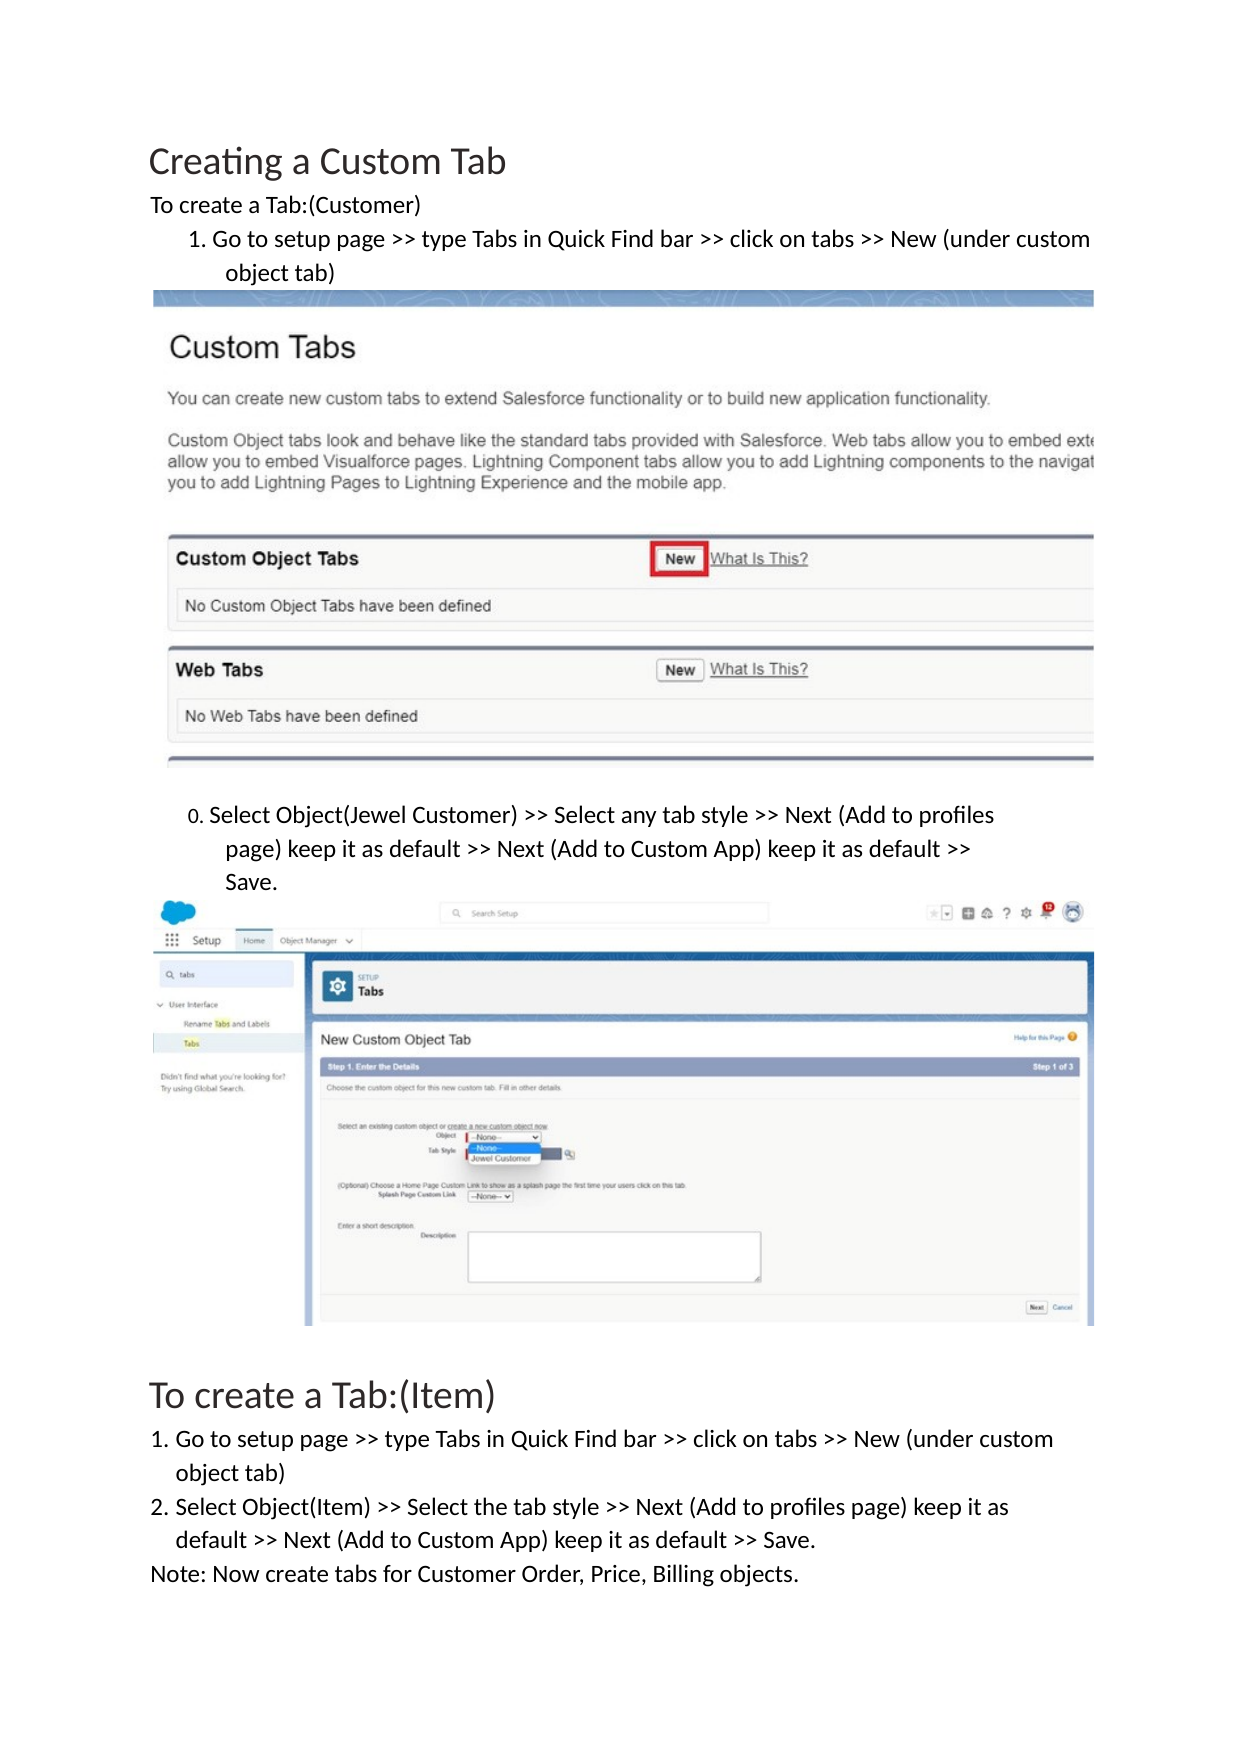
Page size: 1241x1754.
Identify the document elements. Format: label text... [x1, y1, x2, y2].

text Note: Now create tabs for Customer Order, Price, Billing objects. [150, 1558, 1097, 1588]
text 0. Select Object(Jewel Customer) >> Select any tab style >> Next (Add to profiles page) keep it as default >> Next (Add to Custom App) keep it as default >> Save. [188, 799, 1019, 897]
picture [153, 290, 1095, 768]
subtitle To create a Tab:(Item) [148, 1370, 1131, 1418]
picture [153, 900, 1095, 1326]
subtitle Creating a Custom Tab [148, 136, 1131, 184]
text To create a Tab:(Customer) [150, 189, 1097, 220]
list Select Object(Item) >> Select the tab style >> Next (Add to profiles page) keep it as default >> Next (Add to Custom App) keep it as default >> Save. [150, 1491, 1083, 1555]
text 1. Go to setup page >> type Tabs in Quick Find bar >> click on tabs >> New (under custom object tab) [188, 223, 1097, 287]
list Go to setup page >> type Tabs in Quick Find bar >> click on tabs >> New (under custom object tab) [150, 1423, 1083, 1487]
